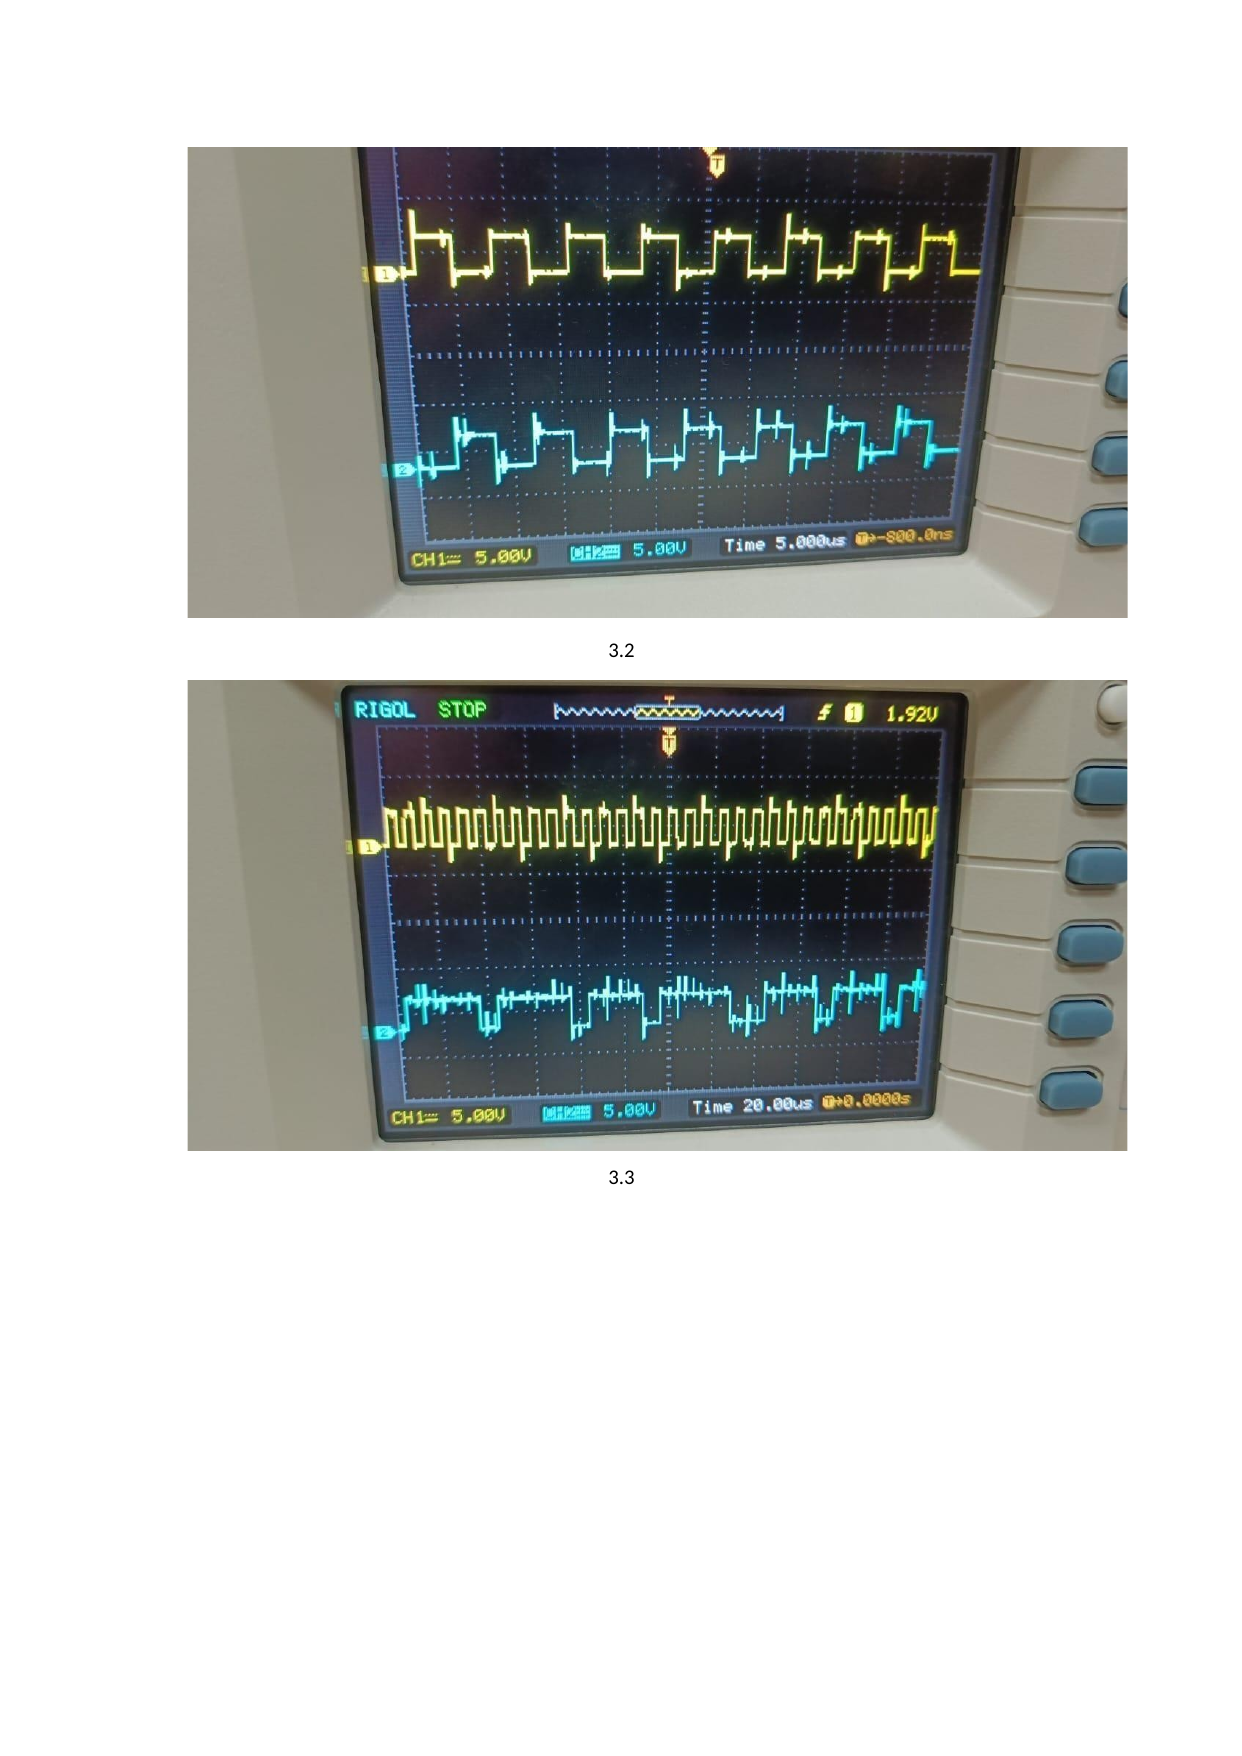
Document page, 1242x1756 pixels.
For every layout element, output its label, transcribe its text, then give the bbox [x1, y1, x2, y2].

text 3.3 [606, 1151, 636, 1190]
picture [187, 680, 1128, 1151]
text 3.2 [606, 637, 636, 663]
picture [187, 147, 1128, 618]
